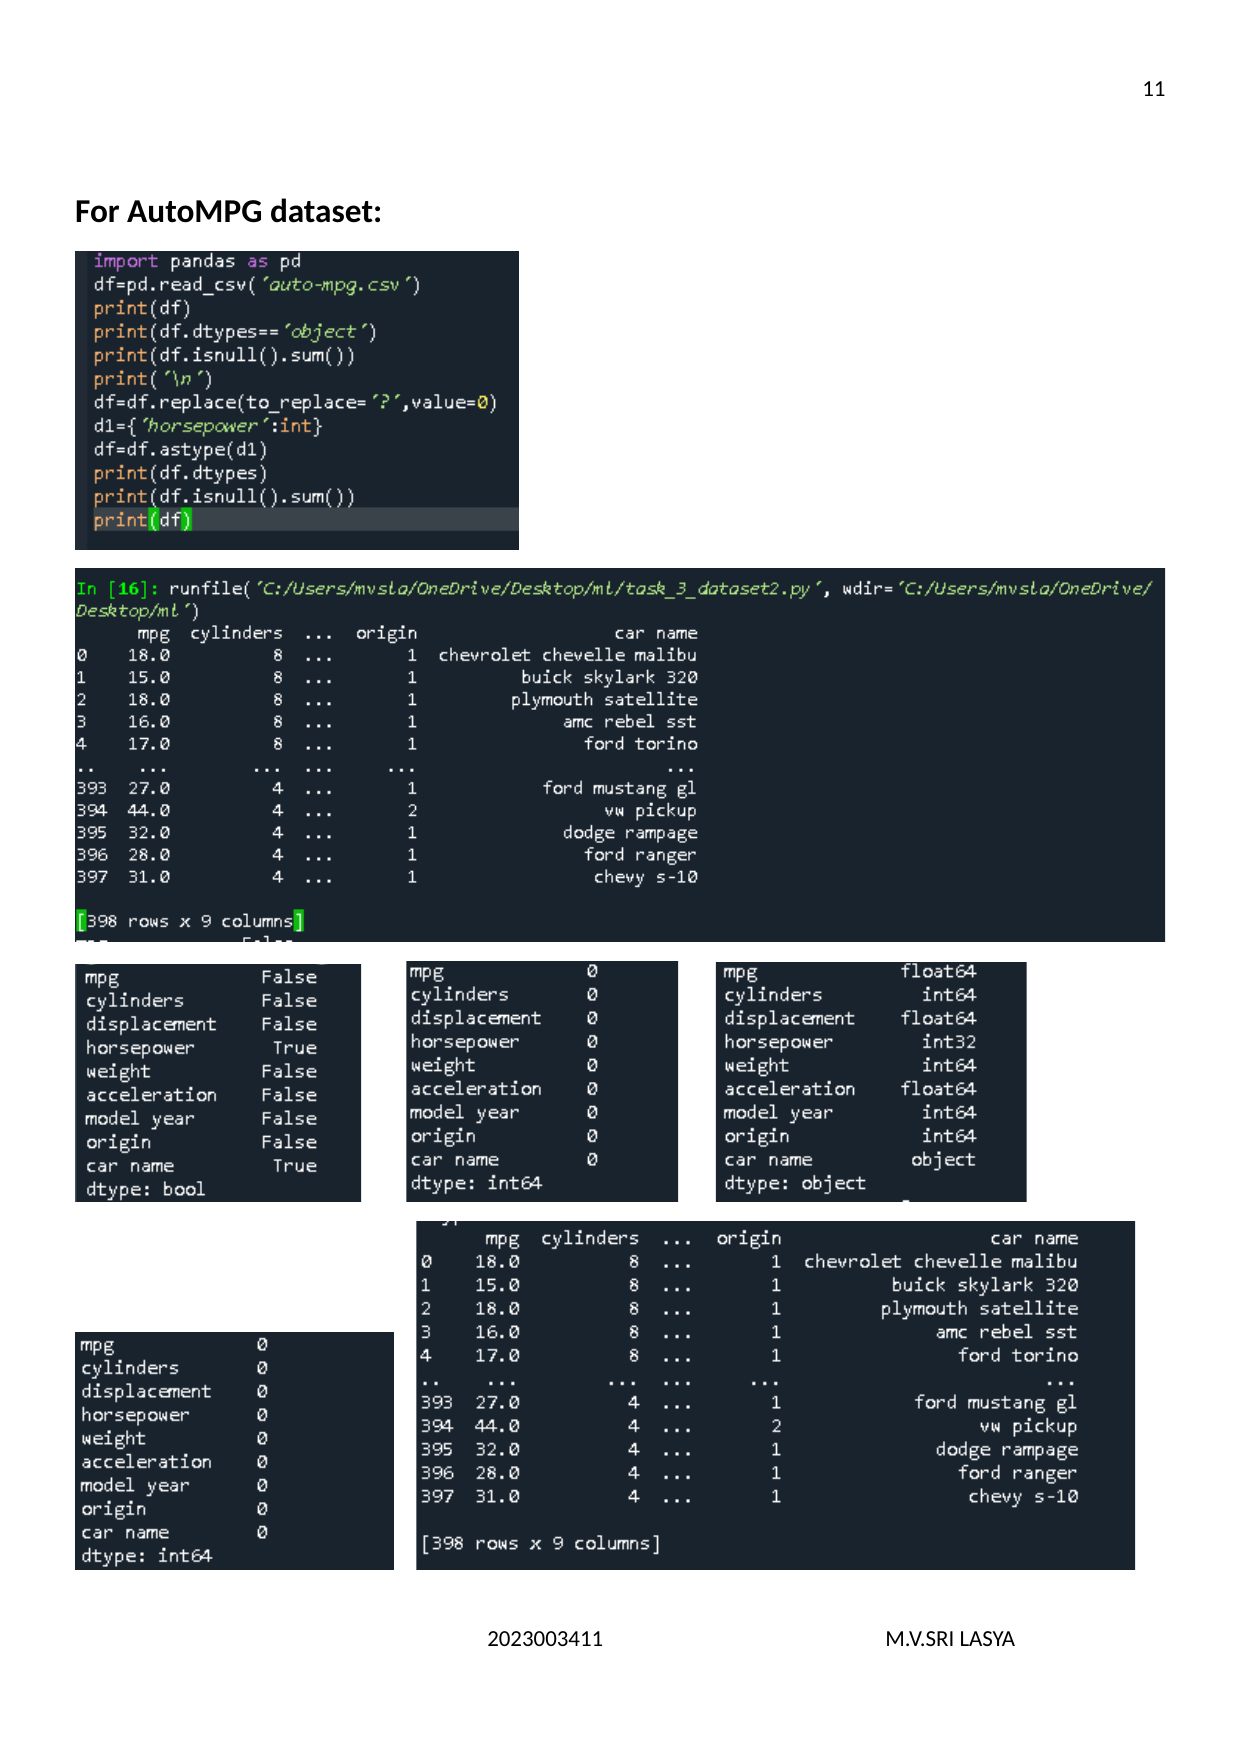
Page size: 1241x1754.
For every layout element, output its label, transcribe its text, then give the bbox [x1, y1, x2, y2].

text For AutoMPG dataset: [75, 190, 1165, 231]
picture [75, 1332, 394, 1570]
picture [75, 568, 1166, 942]
picture [75, 251, 519, 550]
picture [75, 964, 362, 1202]
picture [715, 962, 1027, 1202]
picture [406, 961, 679, 1202]
picture [416, 1221, 1136, 1570]
